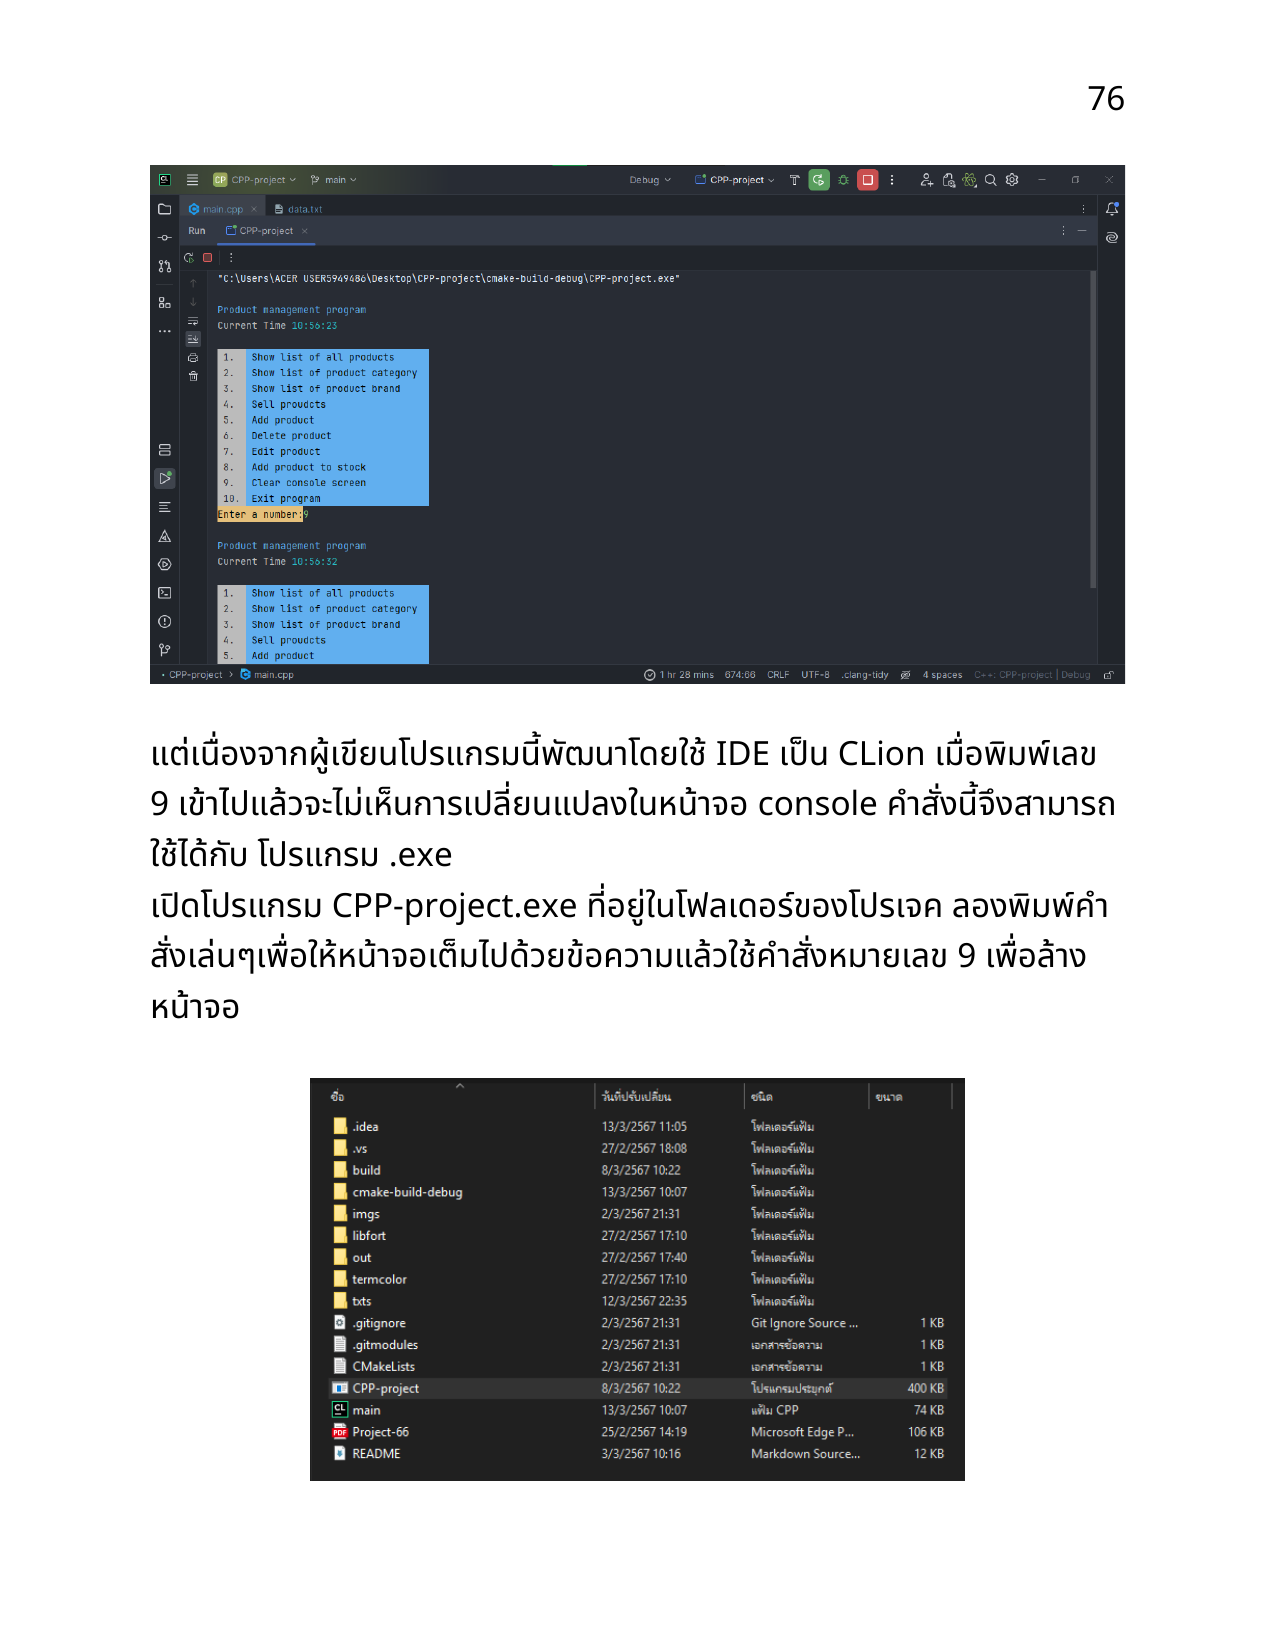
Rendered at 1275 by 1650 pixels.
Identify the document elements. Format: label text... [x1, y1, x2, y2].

text แต่เนื่องจากผู้เขียนโปรแกรมนี้พัฒนาโดยใช้ IDE เป็น CLion เมื่อพิมพ์เลข 9 เข้าไปแล้วจะไม่เห็นการเปลี่ยนแปลงในหน้าจอ console คำสั่งนี้จึงสามารถใช้ได้กับ โปรแกรม .exe [150, 729, 1125, 881]
picture [150, 165, 1125, 684]
text เปิดโปรแกรม CPP-project.exe ที่อยู่ในโฟลเดอร์ของโปรเจค ลองพิมพ์คำสั่งเล่นๆเพื่อให้หน้าจอเต็มไปด้วยข้อความแล้วใช้คำสั่งหมายเลข 9 เพื่อล้างหน้าจอ [150, 881, 1125, 1033]
picture [310, 1078, 965, 1481]
